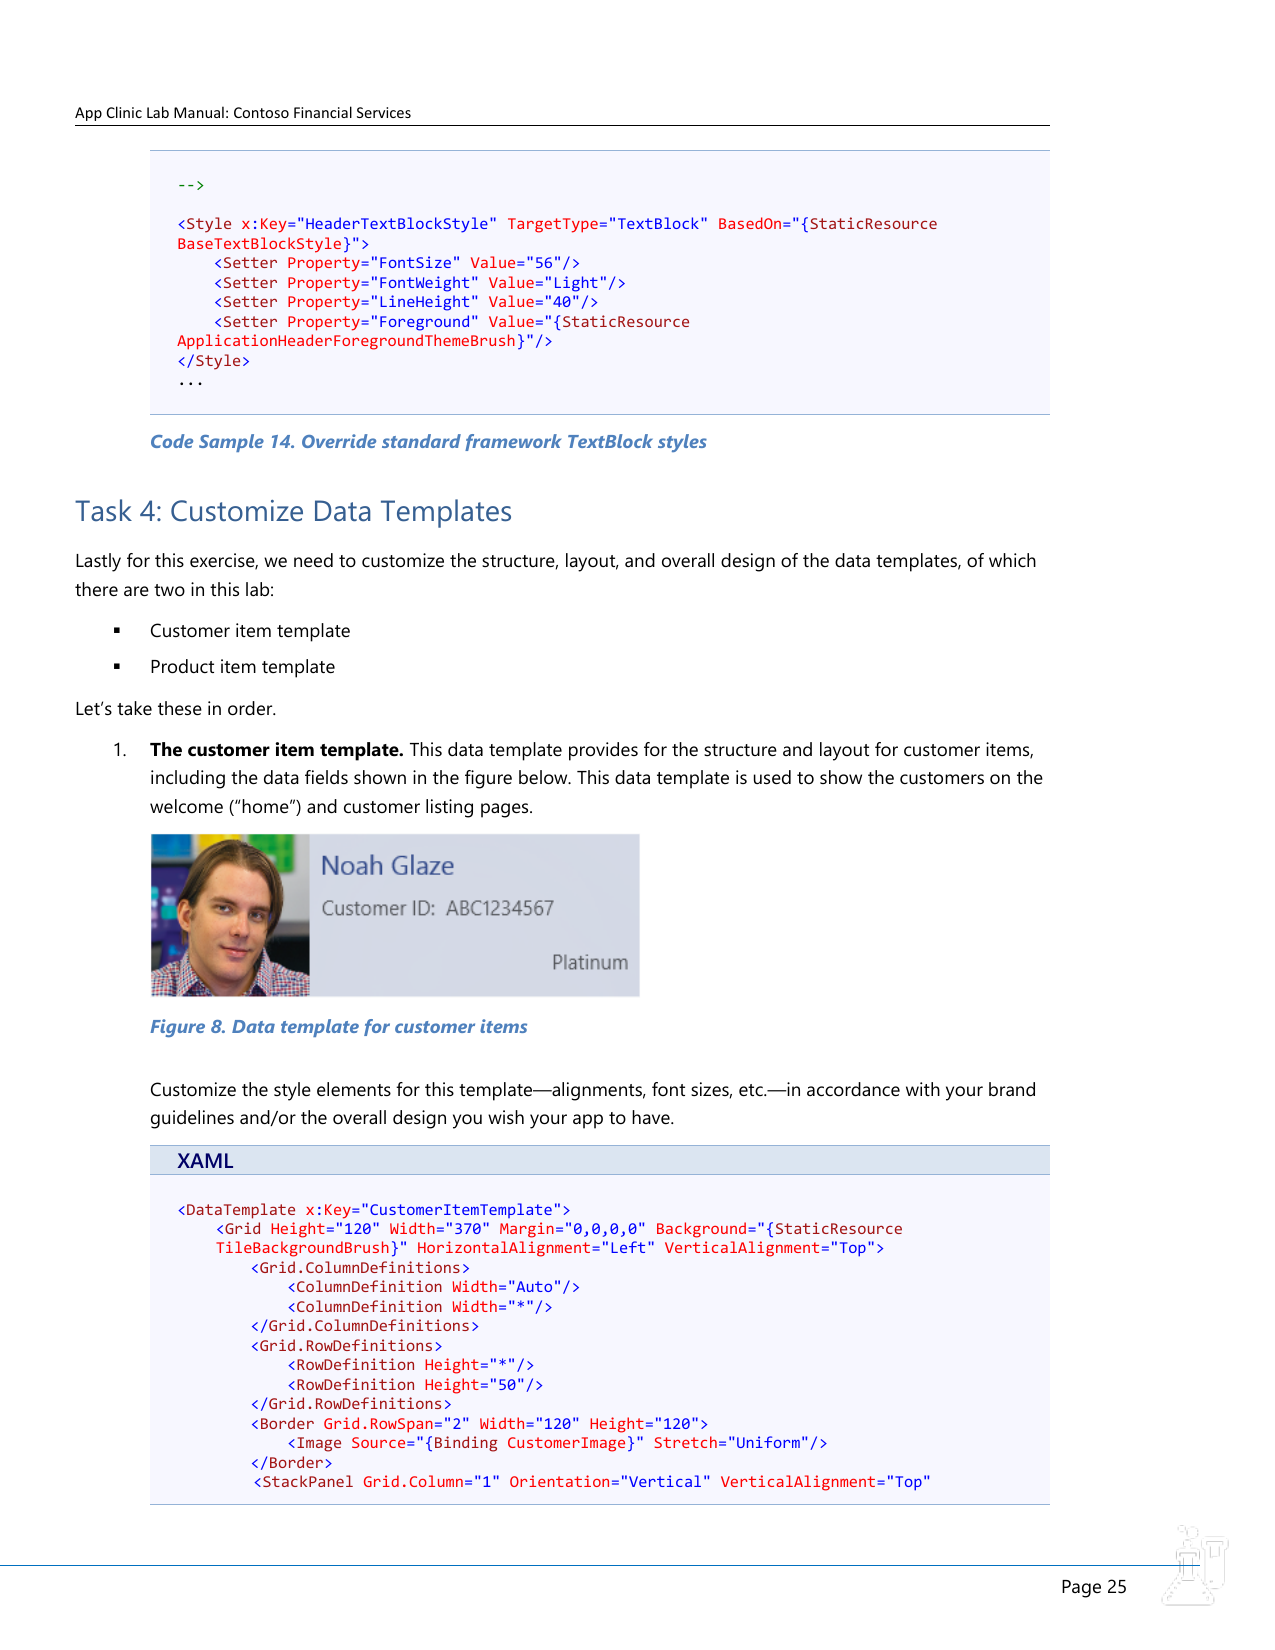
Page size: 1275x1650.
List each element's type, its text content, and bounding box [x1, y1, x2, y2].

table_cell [150, 151, 1050, 414]
picture [150, 833, 640, 998]
subtitle Task 4: Customize Data Templates [75, 490, 1050, 529]
text Code Sample 14. Override standard framework TextBlock styles [75, 428, 1050, 453]
text Customize the style elements for this template—alignments, font sizes, etc.—in accordance with your brand guidelines and/or the overall design you wish your app to have. [150, 1076, 1050, 1129]
table_header XAML [150, 1146, 1050, 1174]
list Product item template [112, 654, 1050, 679]
list Let’s take these in order. [75, 695, 1050, 720]
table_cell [150, 1175, 1050, 1504]
text Figure 8. Data template for customer items [150, 1013, 1050, 1038]
list Customer item template [112, 617, 1050, 642]
list The customer item template. This data template provides for the structure and layout for customer items, including the data fields shown in the figure below. This data template is used to show the customers on the welcome (“home”) and customer listing pages. [112, 736, 1050, 818]
list Lastly for this exercise, we need to customize the structure, layout, and overall design of the data templates, of which there are two in this lab: [75, 547, 1050, 601]
